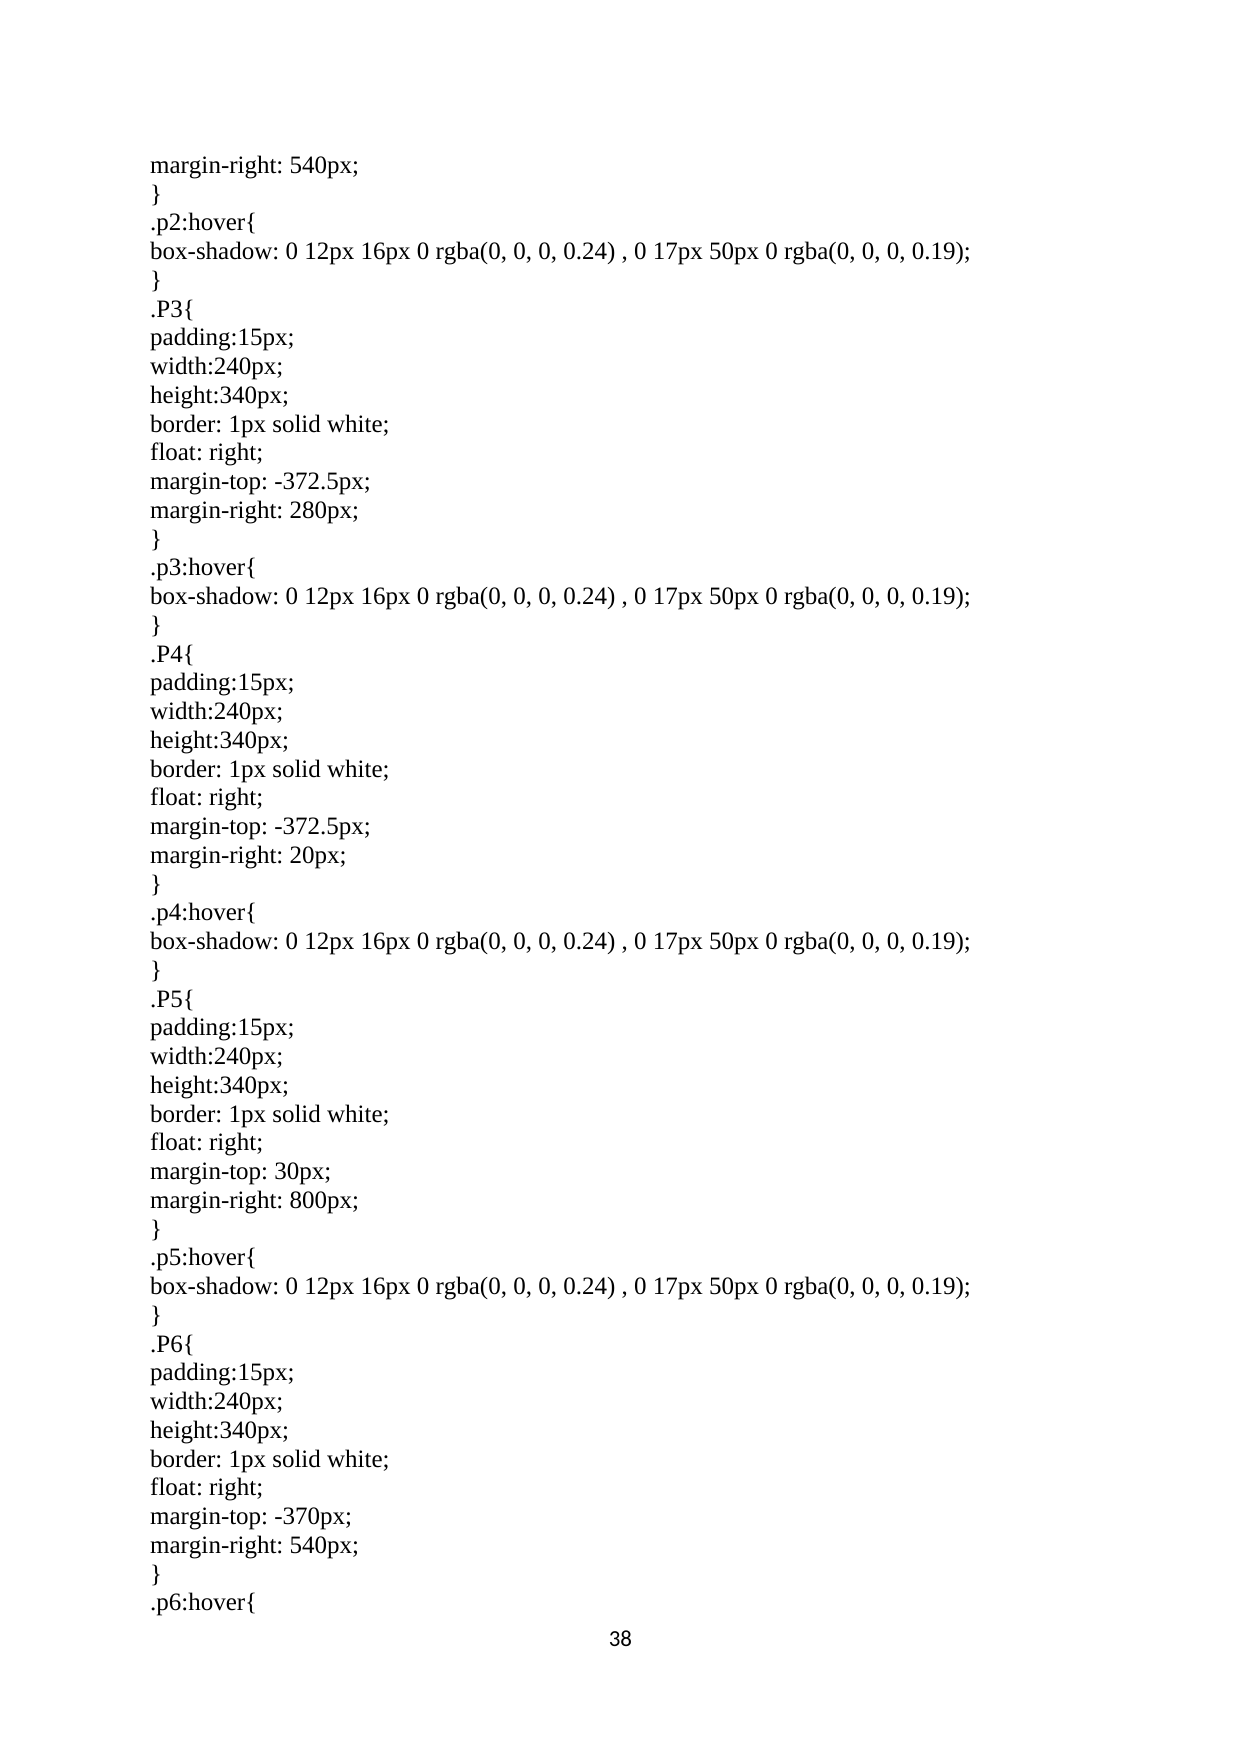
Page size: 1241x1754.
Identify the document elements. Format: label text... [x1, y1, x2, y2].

text float: right; [150, 1127, 1090, 1156]
text } [150, 179, 1090, 207]
text margin-right: 540px; [150, 150, 1090, 179]
text height:340px; [150, 1415, 1090, 1444]
text width:240px; [150, 1041, 1090, 1070]
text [150, 1271, 1090, 1300]
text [150, 236, 1090, 265]
text .P5{ [150, 984, 1090, 1012]
text padding:15px; [150, 667, 1090, 696]
text height:340px; [150, 1070, 1090, 1099]
text .p5:hover{ [150, 1242, 1090, 1271]
text width:240px; [150, 351, 1090, 380]
text margin-right: 20px; [150, 840, 1090, 869]
text } [150, 1300, 1090, 1329]
text margin-right: 540px; [150, 1530, 1090, 1559]
text } [150, 869, 1090, 897]
text .P6{ [150, 1329, 1090, 1357]
text } [150, 524, 1090, 552]
text box-shadow: 0 12px 16px 0 rgba(0, 0, 0, 0.24) , 0 17px 50px 0 rgba(0, 0, 0, 0.19); [150, 581, 1090, 610]
text } [150, 265, 1090, 294]
text .p2:hover{ [150, 207, 1090, 236]
text padding:15px; [150, 322, 1090, 351]
text .p4:hover{ [150, 897, 1090, 926]
text } [150, 955, 1090, 984]
text .P4{ [150, 639, 1090, 667]
text float: right; [150, 1472, 1090, 1501]
text border: 1px solid white; [150, 1444, 1090, 1472]
text width:240px; [150, 696, 1090, 725]
text margin-top: -370px; [150, 1501, 1090, 1530]
text height:340px; [150, 725, 1090, 754]
text margin-right: 280px; [150, 495, 1090, 524]
text padding:15px; [150, 1357, 1090, 1386]
text float: right; [150, 782, 1090, 811]
text margin-top: 30px; [150, 1156, 1090, 1185]
text } [150, 610, 1090, 639]
text .p3:hover{ [150, 552, 1090, 581]
text .P3{ [150, 294, 1090, 322]
text width:240px; [150, 1386, 1090, 1415]
text margin-right: 800px; [150, 1185, 1090, 1214]
text } [150, 1214, 1090, 1242]
text border: 1px solid white; [150, 1099, 1090, 1127]
text } [150, 1559, 1090, 1587]
text .p6:hover{ [150, 1587, 1090, 1616]
text float: right; [150, 437, 1090, 466]
text margin-top: -372.5px; [150, 811, 1090, 840]
text height:340px; [150, 380, 1090, 409]
text box-shadow: 0 12px 16px 0 rgba(0, 0, 0, 0.24) , 0 17px 50px 0 rgba(0, 0, 0, 0.19); [150, 926, 1090, 955]
text border: 1px solid white; [150, 409, 1090, 437]
text border: 1px solid white; [150, 754, 1090, 782]
text margin-top: -372.5px; [150, 466, 1090, 495]
text padding:15px; [150, 1012, 1090, 1041]
